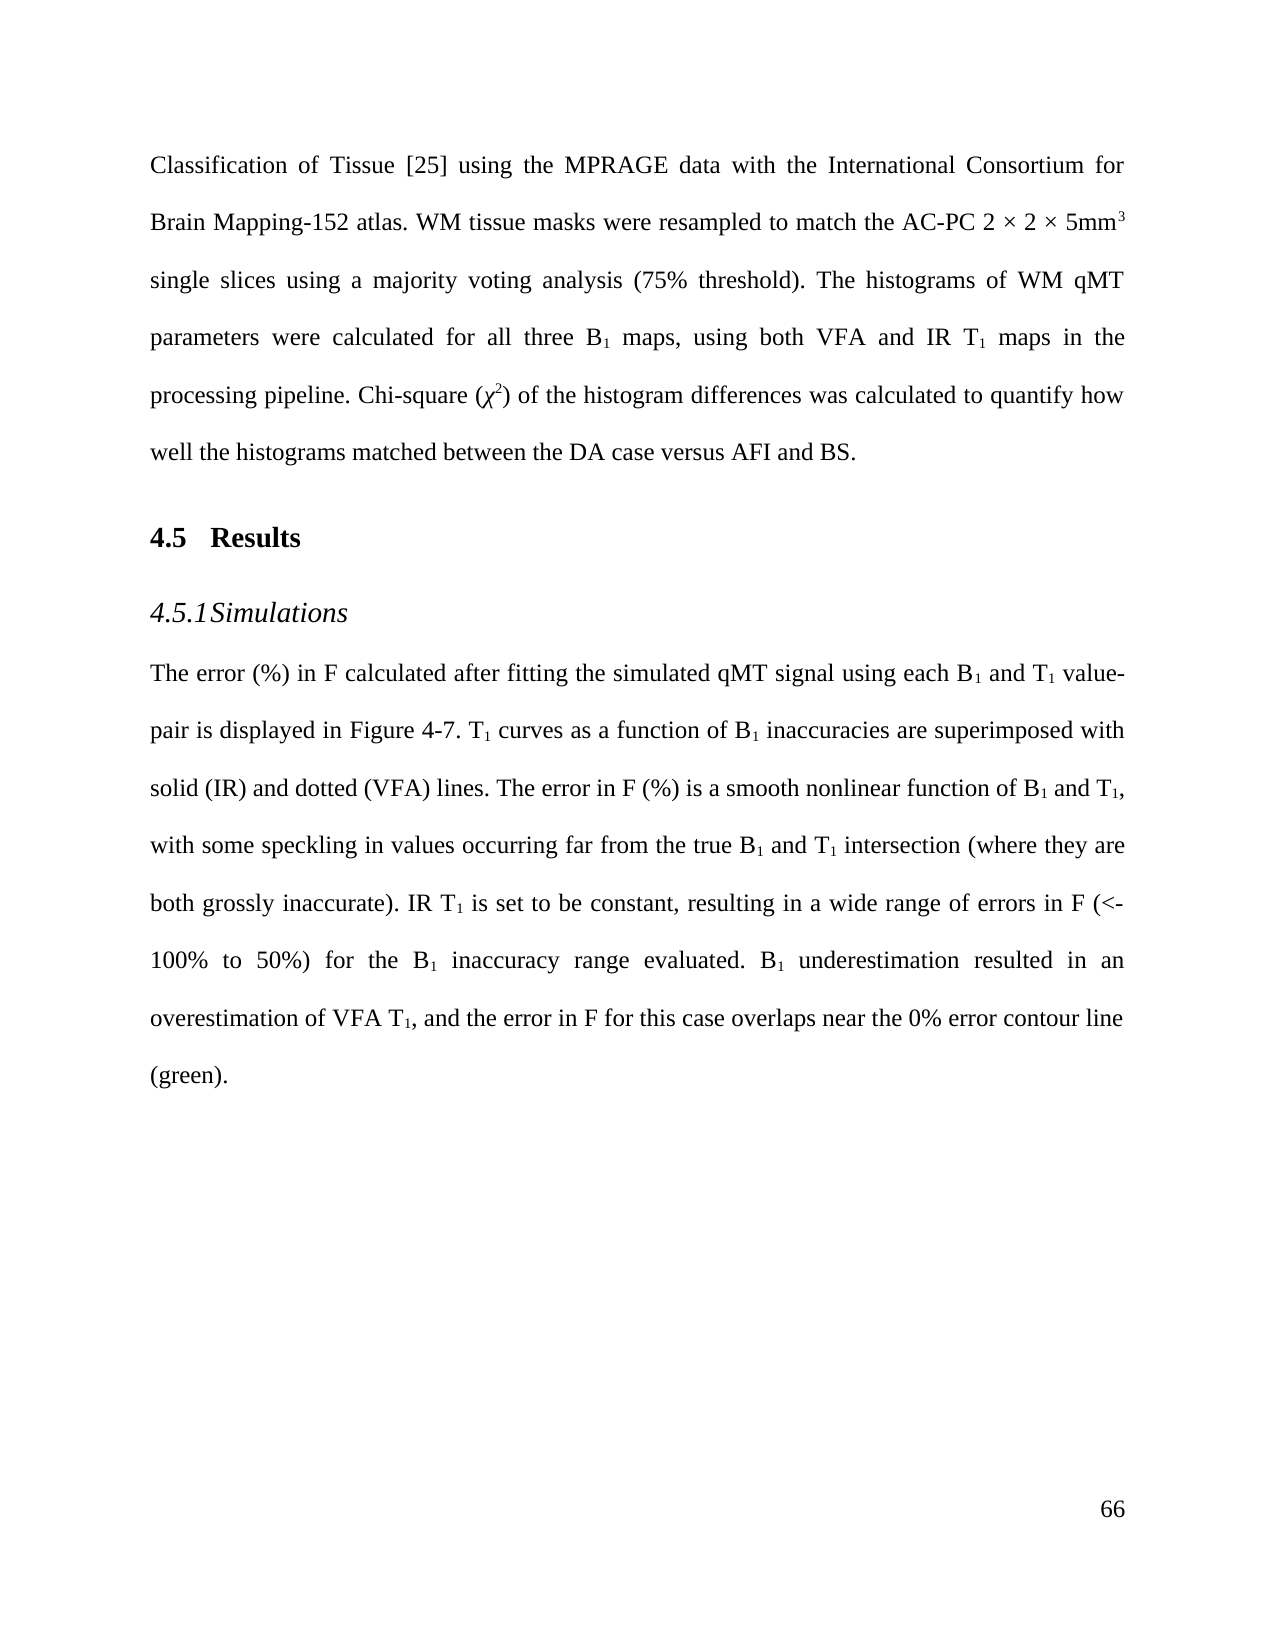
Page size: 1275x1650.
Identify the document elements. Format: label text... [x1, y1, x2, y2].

subtitle Results [150, 520, 1125, 553]
subtitle Simulations [150, 595, 1125, 629]
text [150, 150, 1125, 466]
